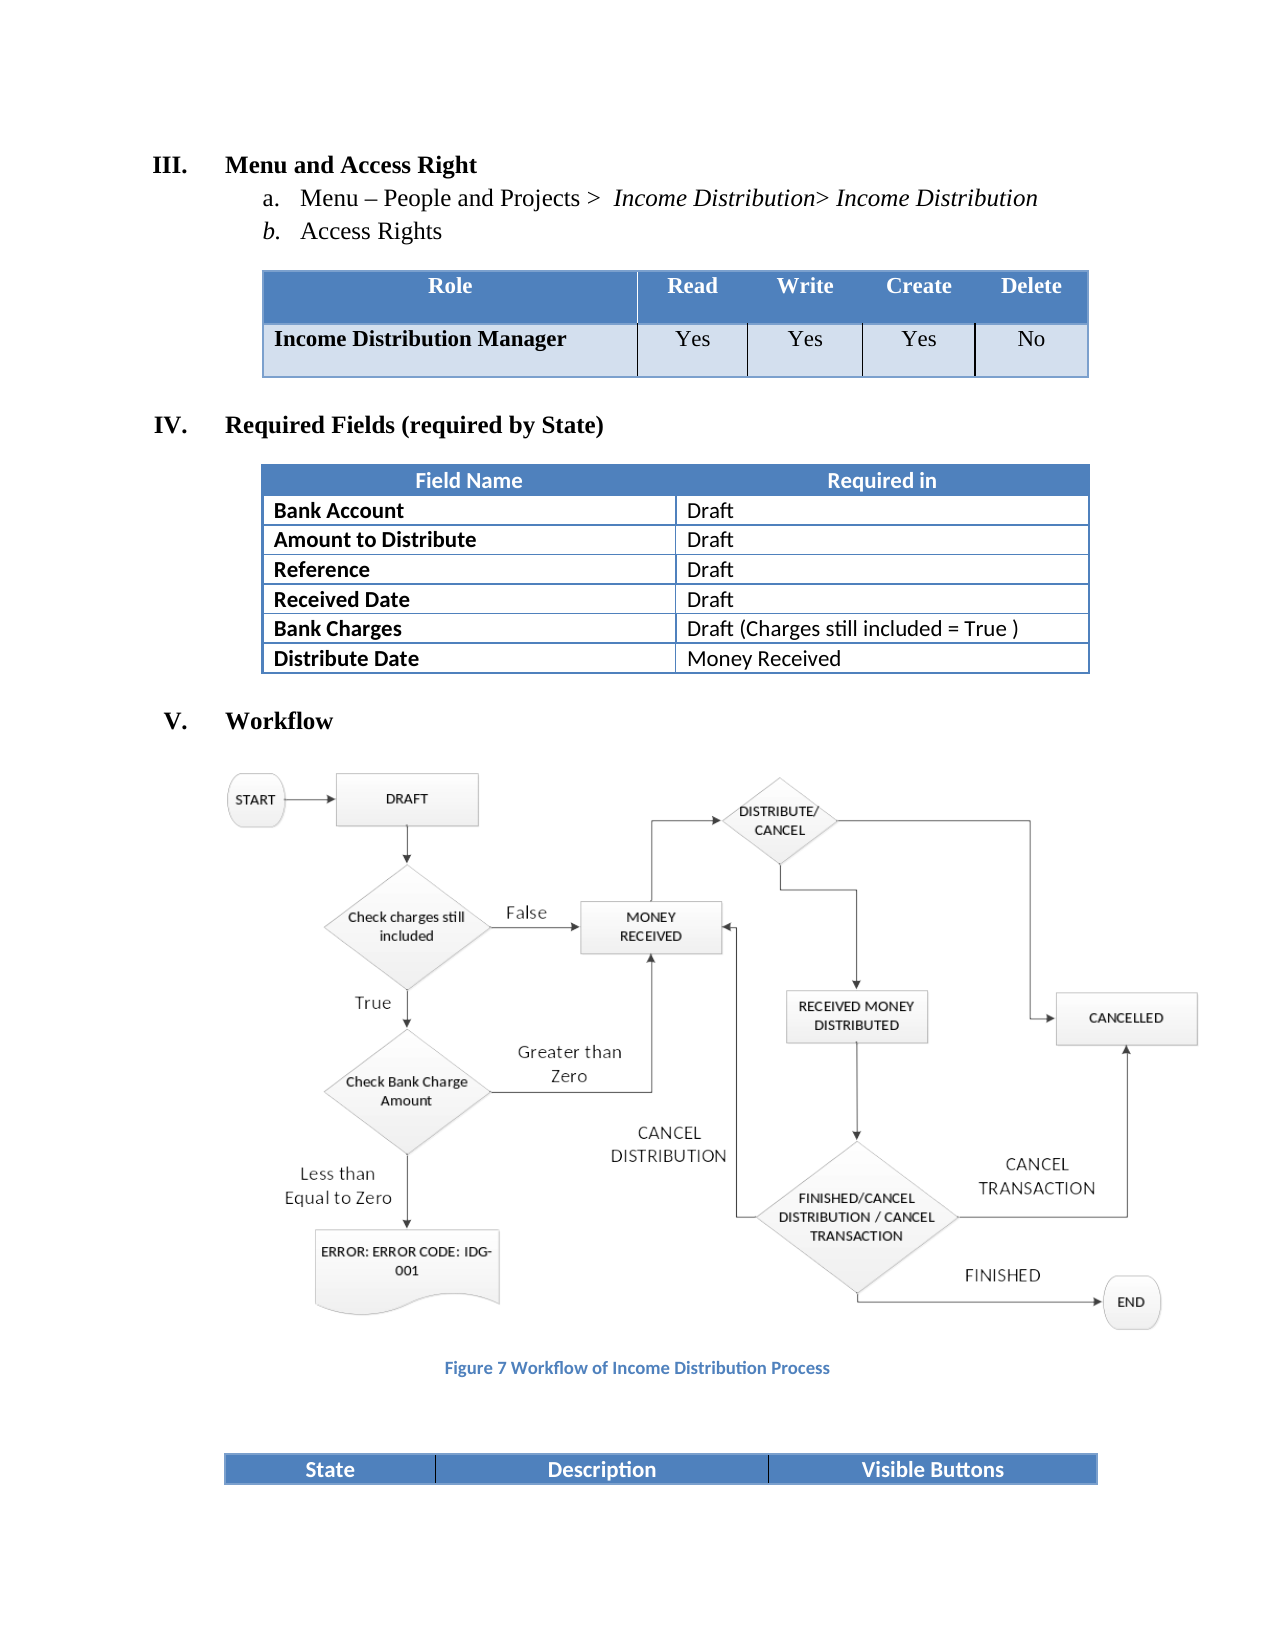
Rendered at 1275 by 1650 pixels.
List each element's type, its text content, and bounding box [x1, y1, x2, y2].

table_cell Reference [264, 555, 675, 583]
table_cell Draft [676, 585, 1088, 613]
table_cell Yes [748, 325, 862, 376]
table_cell Distribute Date [264, 644, 675, 672]
table_cell Draft [677, 555, 1088, 583]
list Menu – People and Projects > Income Distribution> Income Distribution [262, 183, 1125, 212]
table_cell Bank Charges [264, 614, 675, 642]
table_header Description [436, 1455, 768, 1483]
list Menu and Access Right [187, 150, 1125, 179]
table_header Create [863, 272, 975, 323]
table_cell Received Date [264, 585, 675, 613]
table_cell Income Distribution Manager [264, 325, 637, 376]
table_header Role [264, 272, 637, 323]
table_header Field Name [264, 466, 675, 494]
table_cell Amount to Distribute [264, 526, 675, 553]
table_cell Draft [676, 526, 1088, 553]
table_cell Money Received [676, 644, 1088, 672]
table_header Delete [975, 272, 1087, 323]
list Workflow [187, 706, 1125, 735]
table_cell Bank Account [264, 496, 675, 524]
text Figure 7 Workflow of Income Distribution Process [150, 1356, 1125, 1379]
table_header Read [638, 272, 748, 323]
table_header Write [748, 272, 863, 323]
table_header Required in [676, 466, 1088, 494]
list Access Rights [262, 216, 1125, 245]
table_cell Draft [677, 496, 1088, 524]
table_cell Yes [863, 325, 974, 376]
list Required Fields (required by State) [187, 410, 1125, 439]
table_cell No [976, 325, 1087, 376]
table_header Visible Buttons [769, 1455, 1096, 1483]
table_cell Draft (Charges still included = True ) [677, 614, 1088, 642]
table_cell Yes [638, 325, 747, 376]
table_header State [226, 1455, 435, 1483]
